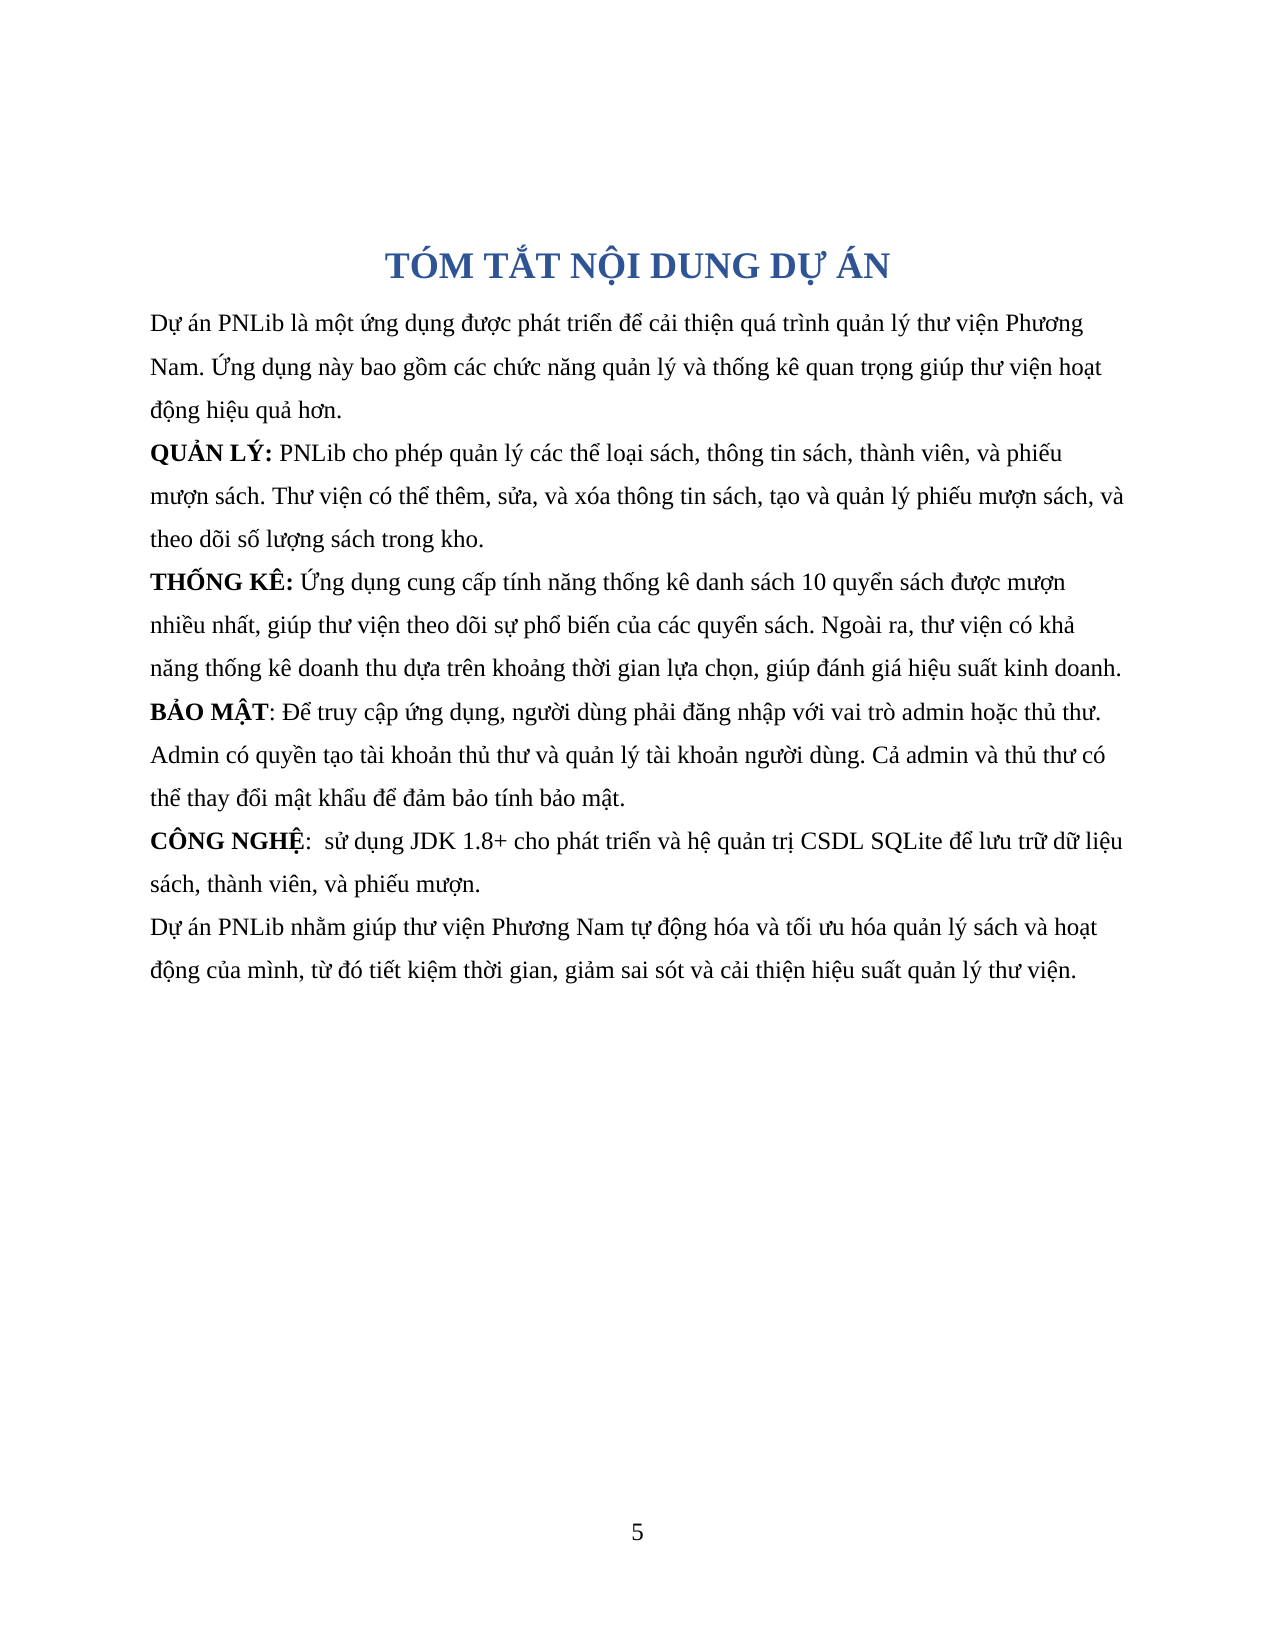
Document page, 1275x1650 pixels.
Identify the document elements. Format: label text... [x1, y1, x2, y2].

subtitle TÓM TẮT NỘI DUNG DỰ ÁN [150, 244, 1125, 287]
text Dự án PNLib là một ứng dụng được phát triển để cải thiện quá trình quản lý thư viện Phương Nam. Ứng dụng này bao gồm các chức năng quản lý và thống kê quan trọng giúp thư viện hoạt động hiệu quả hơn. QUẢN LÝ: PNLib cho phép quản lý các thể loại sách, thông tin sách, thành viên, và phiếu mượn sách. Thư viện có thể thêm, sửa, và xóa thông tin sách, tạo và quản lý phiếu mượn sách, và theo dõi số lượng sách trong kho. THỐNG KÊ: Ứng dụng cung cấp tính năng thống kê danh sách 10 quyển sách được mượn nhiều nhất, giúp thư viện theo dõi sự phổ biến của các quyển sách. Ngoài ra, thư viện có khả năng thống kê doanh thu dựa trên khoảng thời gian lựa chọn, giúp đánh giá hiệu suất kinh doanh. BẢO MẬT: Để truy cập ứng dụng, người dùng phải đăng nhập với vai trò admin hoặc thủ thư. Admin có quyền tạo tài khoản thủ thư và quản lý tài khoản người dùng. Cả admin và thủ thư có thể thay đổi mật khẩu để đảm bảo tính bảo mật. CÔNG NGHỆ: sử dụng JDK 1.8+ cho phát triển và hệ quản trị CSDL SQLite để lưu trữ dữ liệu sách, thành viên, và phiếu mượn. Dự án PNLib nhằm giúp thư viện Phương Nam tự động hóa và tối ưu hóa quản lý sách và hoạt động của mình, từ đó tiết kiệm thời gian, giảm sai sót và cải thiện hiệu suất quản lý thư viện. [150, 308, 1125, 984]
